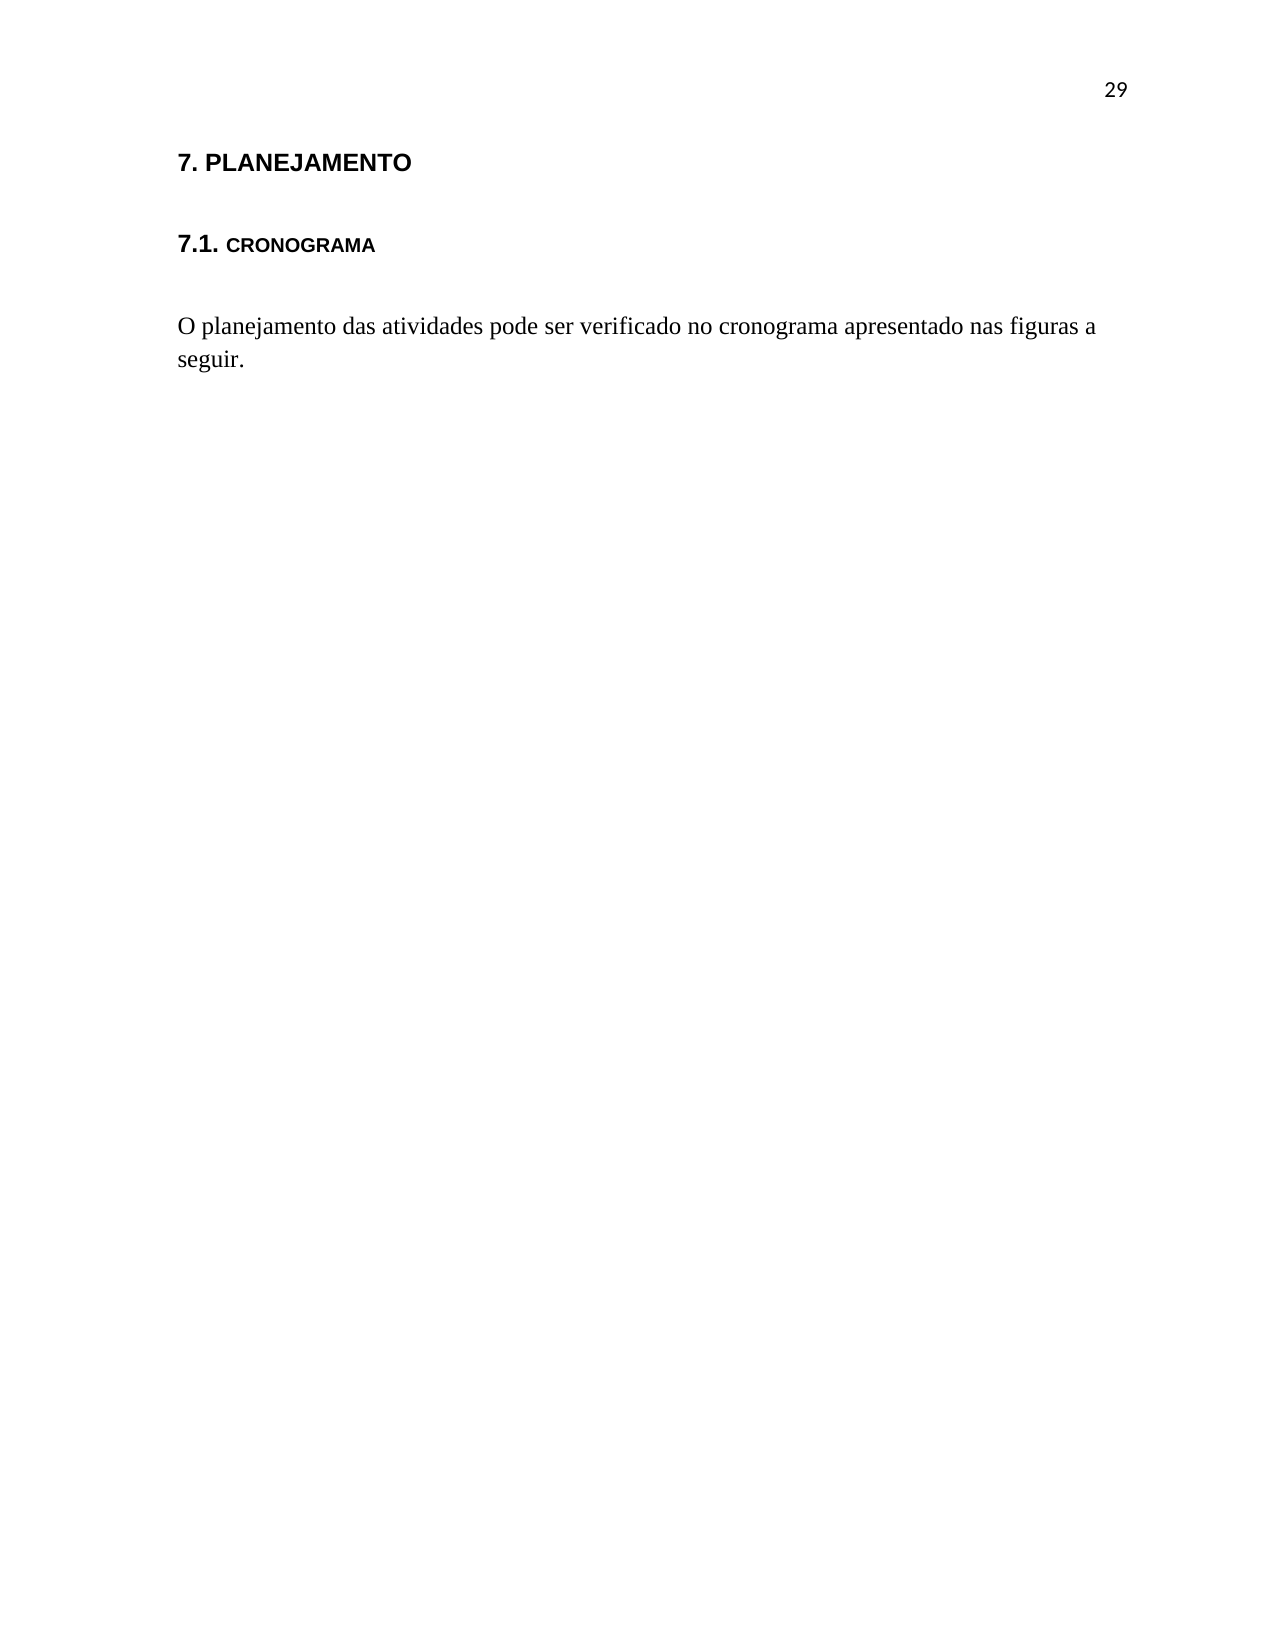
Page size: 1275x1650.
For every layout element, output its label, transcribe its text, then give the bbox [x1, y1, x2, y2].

subtitle 7.1. cronograma [177, 229, 1127, 258]
text O planejamento das atividades pode ser verificado no cronograma apresentado nas figuras a seguir. [177, 311, 1127, 373]
subtitle 7. PLANEJAMENTO [177, 148, 1127, 176]
